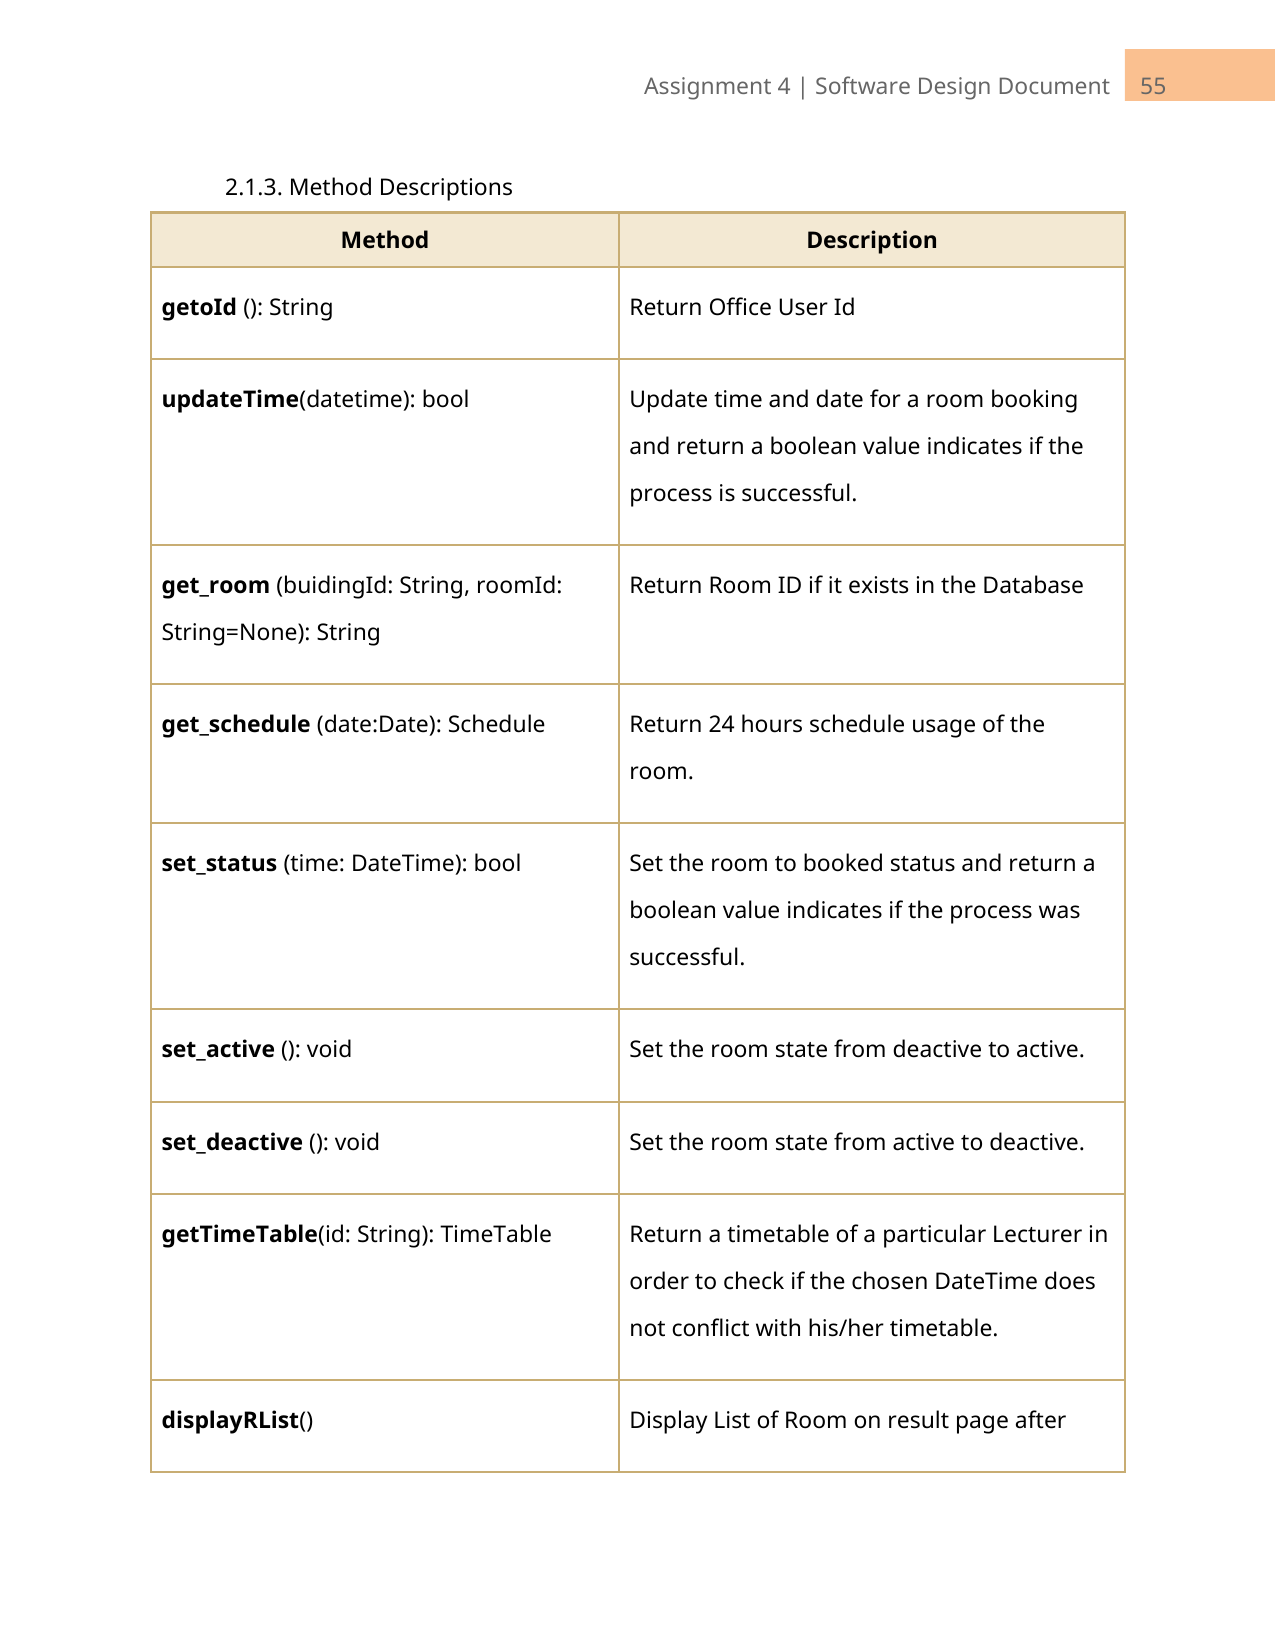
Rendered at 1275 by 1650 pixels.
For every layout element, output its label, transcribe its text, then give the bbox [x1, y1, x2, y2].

table_cell Set the room state from active to deactive. [620, 1103, 1124, 1193]
table_cell displayRList() [152, 1381, 618, 1471]
table_cell set_active (): void [152, 1010, 618, 1101]
table_cell Return 24 hours schedule usage of the room. [620, 685, 1124, 822]
table_header Description [620, 214, 1124, 266]
table_cell updateTime(datetime): bool [152, 360, 618, 544]
table_cell getoId (): String [152, 268, 618, 358]
table_cell Update time and date for a room booking and return a boolean value indicates if the process is successful. [620, 360, 1124, 544]
table_cell getTimeTable(id: String): TimeTable [152, 1195, 618, 1379]
subtitle 2.1.3. Method Descriptions [150, 171, 1125, 202]
table_cell get_room (buidingId: String, roomId: String=None): String [152, 546, 618, 683]
table_cell Return Office User Id [620, 268, 1124, 358]
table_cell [620, 1381, 1124, 1471]
table_cell Set the room state from deactive to active. [620, 1010, 1124, 1101]
table_cell Return a timetable of a particular Lecturer in order to check if the chosen DateTime does not conflict with his/her timetable. [620, 1195, 1124, 1379]
table_cell set_status (time: DateTime): bool [152, 824, 618, 1008]
table_cell Set the room to booked status and return a boolean value indicates if the process was successful. [620, 824, 1124, 1008]
table_header Method [152, 214, 618, 266]
table_cell set_deactive (): void [152, 1103, 618, 1193]
table_cell Return Room ID if it exists in the Database [620, 546, 1124, 683]
table_cell get_schedule (date:Date): Schedule [152, 685, 618, 822]
